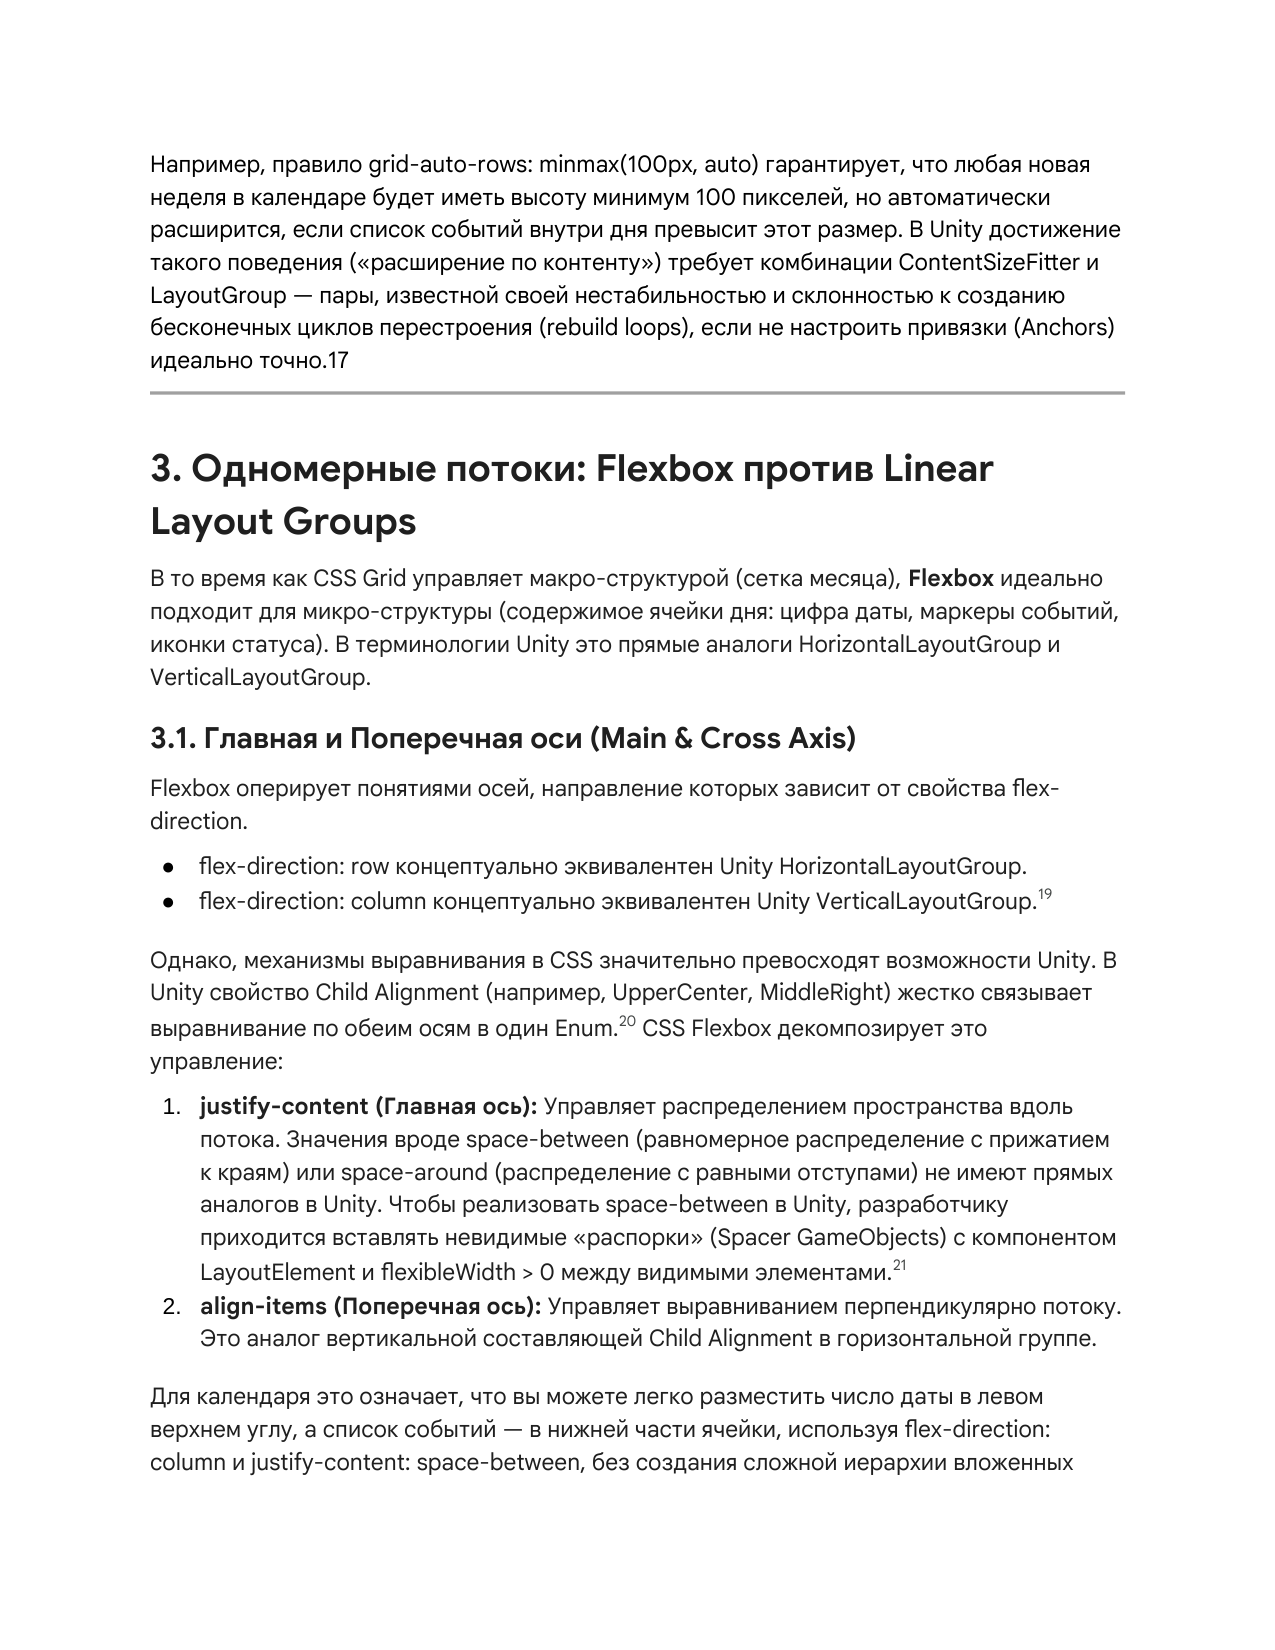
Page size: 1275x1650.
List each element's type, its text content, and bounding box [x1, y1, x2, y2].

list flex-direction: column концептуально эквивалентен Unity VerticalLayoutGroup.19 [161, 885, 1125, 917]
list align-items (Поперечная ось): Управляет выравниванием перпендикулярно потоку. Это аналог вертикальной составляющей Child Alignment в горизонтальной группе. [162, 1292, 1125, 1353]
text В то время как CSS Grid управляет макро-структурой (сетка месяца), Flexbox идеально подходит для микро-структуры (содержимое ячейки дня: цифра даты, маркеры событий, иконки статуса). В терминологии Unity это прямые аналоги HorizontalLayoutGroup и VerticalLayoutGroup. [150, 564, 1125, 691]
list justify-content (Главная ось): Управляет распределением пространства вдоль потока. Значения вроде space-between (равномерное распределение с прижатием к краям) или space-around (распределение с равными отступами) не имеют прямых аналогов в Unity. Чтобы реализовать space-between в Unity, разработчику приходится вставлять невидимые «распорки» (Spacer GameObjects) с компонентом LayoutElement и flexibleWidth > 0 между видимыми элементами.21 [162, 1092, 1125, 1288]
subtitle 3.1. Главная и Поперечная оси (Main & Cross Axis) [150, 720, 1125, 757]
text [150, 1382, 1125, 1477]
list flex-direction: row концептуально эквивалентен Unity HorizontalLayoutGroup. [161, 852, 1125, 881]
text Однако, механизмы выравнивания в CSS значительно превосходят возможности Unity. В Unity свойство Child Alignment (например, UpperCenter, MiddleRight) жестко связывает выравнивание по обеим осям в один Enum.20 CSS Flexbox декомпозирует это управление: [150, 946, 1125, 1076]
text Например, правило grid-auto-rows: minmax(100px, auto) гарантирует, что любая новая неделя в календаре будет иметь высоту минимум 100 пикселей, но автоматически расширится, если список событий внутри дня превысит этот размер. В Unity достижение такого поведения («расширение по контенту») требует комбинации ContentSizeFitter и LayoutGroup — пары, известной своей нестабильностью и склонностью к созданию бесконечных циклов перестроения (rebuild loops), если не настроить привязки (Anchors) идеально точно.17 [150, 150, 1125, 375]
subtitle 3. Одномерные потоки: Flexbox против Linear Layout Groups [150, 395, 1125, 546]
text Flexbox оперирует понятиями осей, направление которых зависит от свойства flex-direction. [150, 774, 1125, 836]
